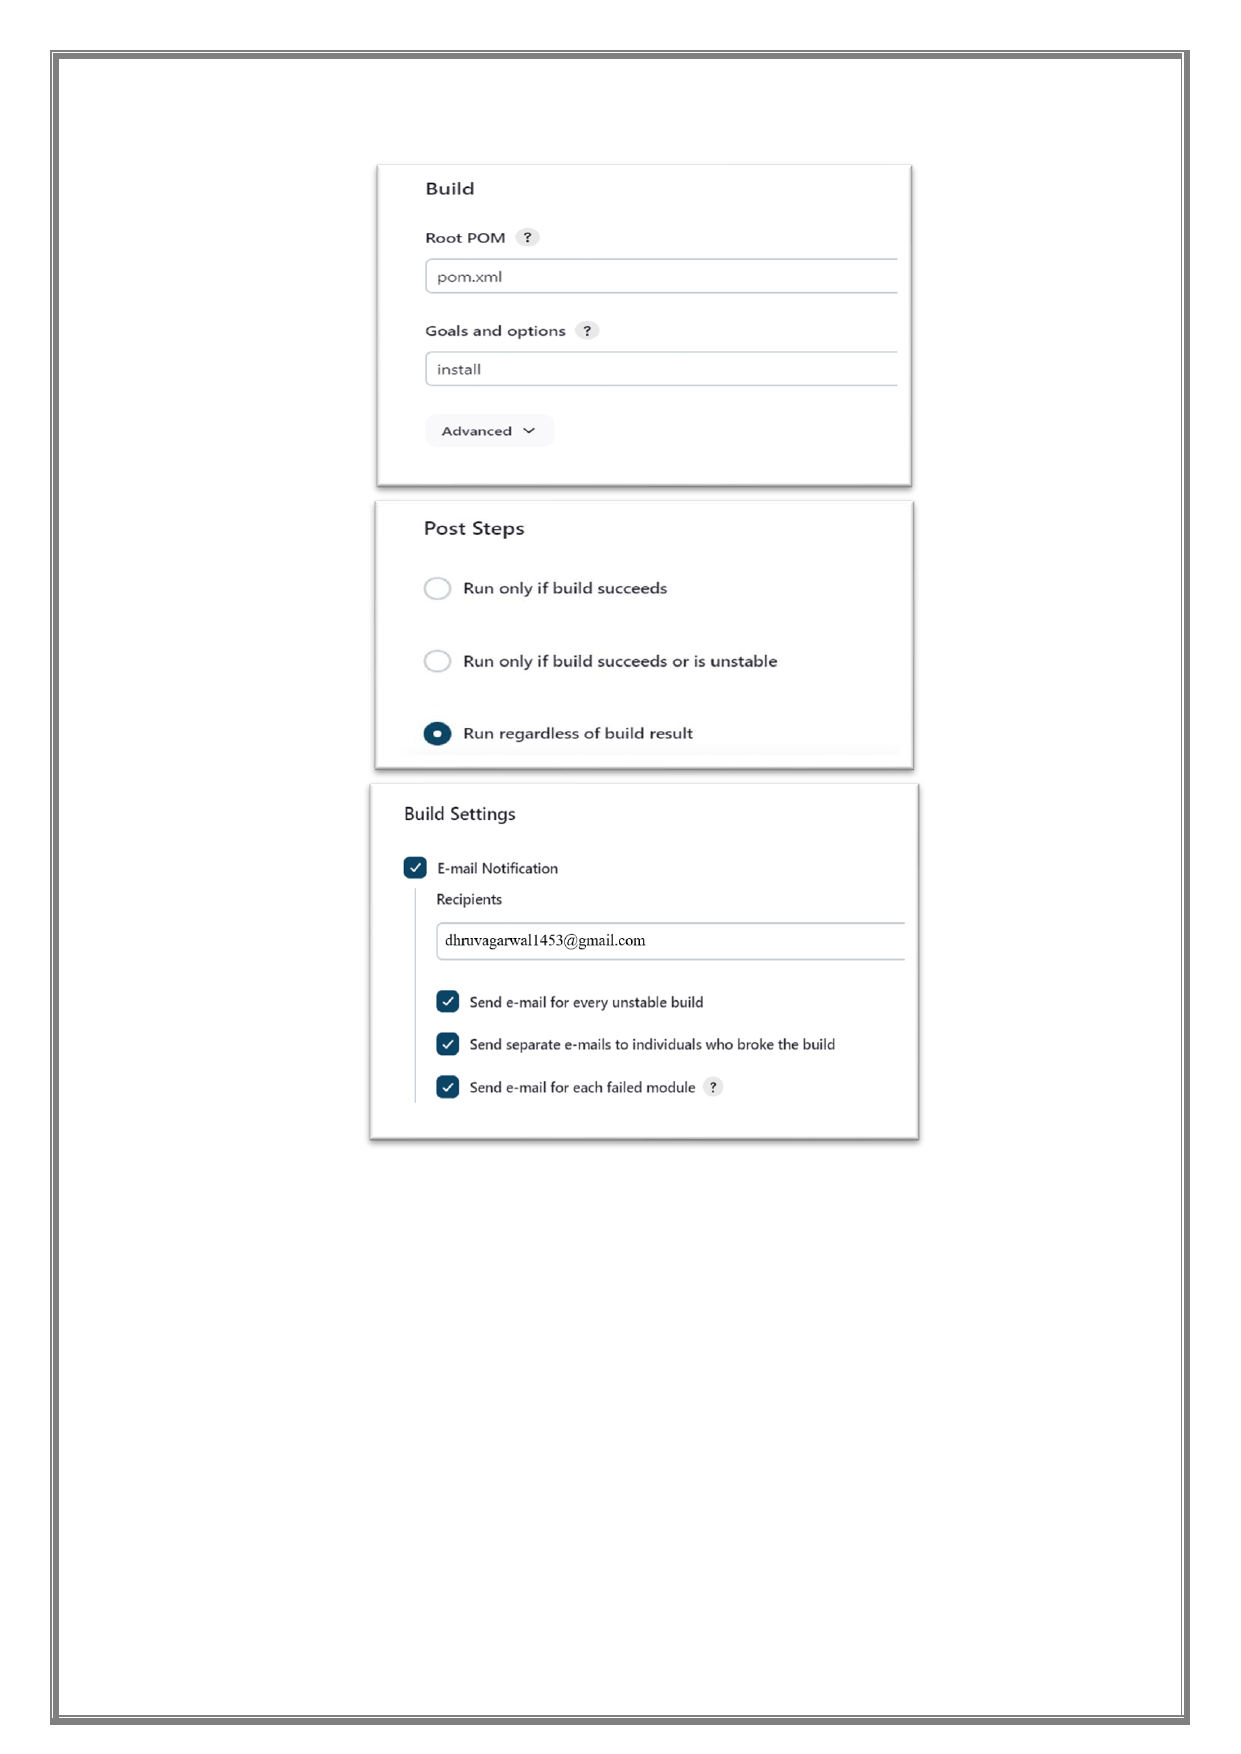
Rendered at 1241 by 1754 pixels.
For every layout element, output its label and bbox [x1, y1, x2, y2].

picture [362, 161, 925, 1150]
